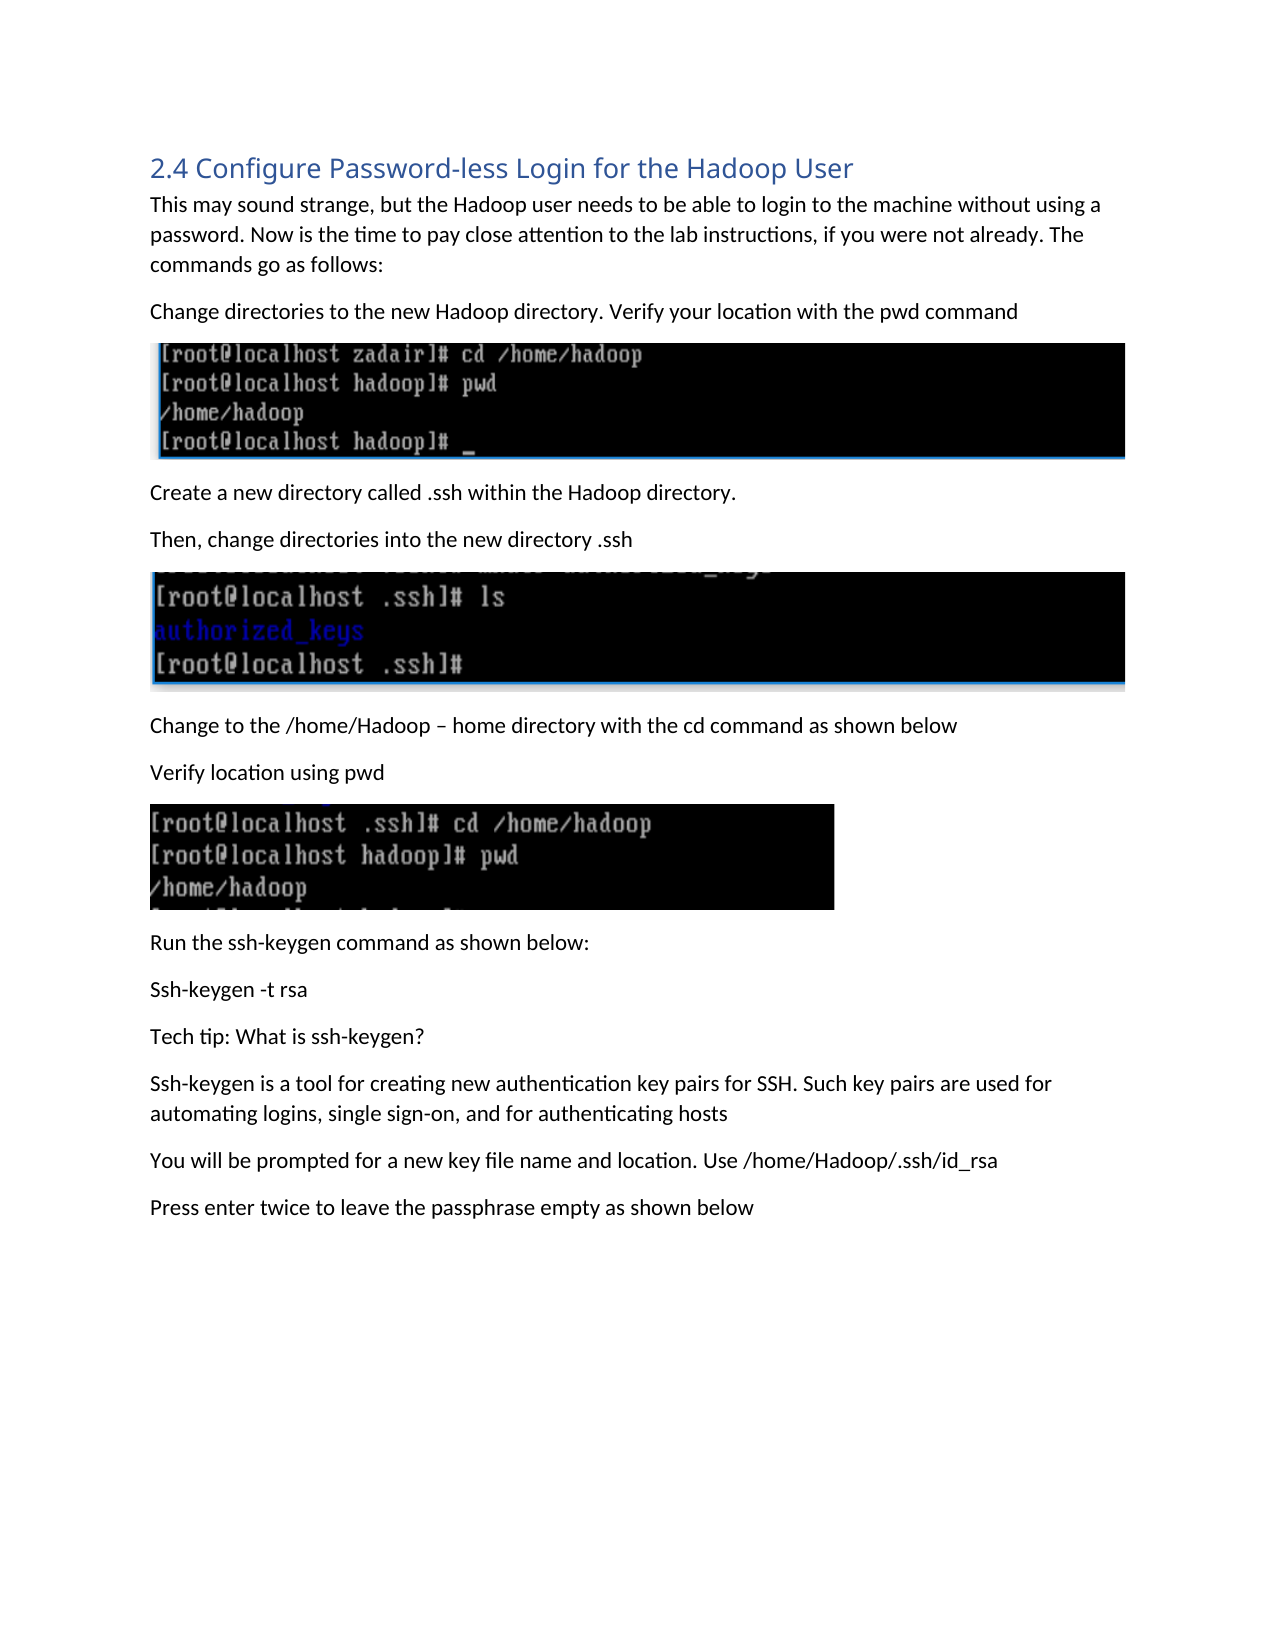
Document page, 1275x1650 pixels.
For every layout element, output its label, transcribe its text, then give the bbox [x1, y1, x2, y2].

text Run the ssh-keygen command as shown below: [150, 928, 1125, 956]
text Press enter twice to leave the passphrase empty as shown below [150, 1193, 1125, 1221]
text Then, change directories into the new directory .ssh [150, 525, 1125, 553]
text Create a new directory called .ssh within the Hadoop directory. [150, 478, 1125, 506]
text Tech tip: What is ssh-keygen? [150, 1022, 1125, 1050]
picture [150, 343, 1125, 460]
text Change directories to the new Hadoop directory. Verify your location with the pwd command [150, 297, 1125, 325]
text Ssh-keygen is a tool for creating new authentication key pairs for SSH. Such key pairs are used for automating logins, single sign-on, and for authenticating hosts [150, 1069, 1125, 1127]
text Change to the /home/Hadoop – home directory with the cd command as shown below [150, 711, 1125, 739]
text Ssh-keygen -t rsa [150, 975, 1125, 1003]
picture [150, 804, 835, 910]
text You will be prompted for a new key file name and location. Use /home/Hadoop/.ssh/id_rsa [150, 1146, 1125, 1174]
picture [150, 572, 1125, 692]
text This may sound strange, but the Hadoop user needs to be able to login to the machine without using a password. Now is the time to pay close attention to the lab instructions, if you were not already. The commands go as follows: [150, 190, 1125, 278]
subtitle 2.4 Configure Password-less Login for the Hadoop User [150, 150, 1125, 187]
text Verify location using pwd [150, 758, 1125, 786]
